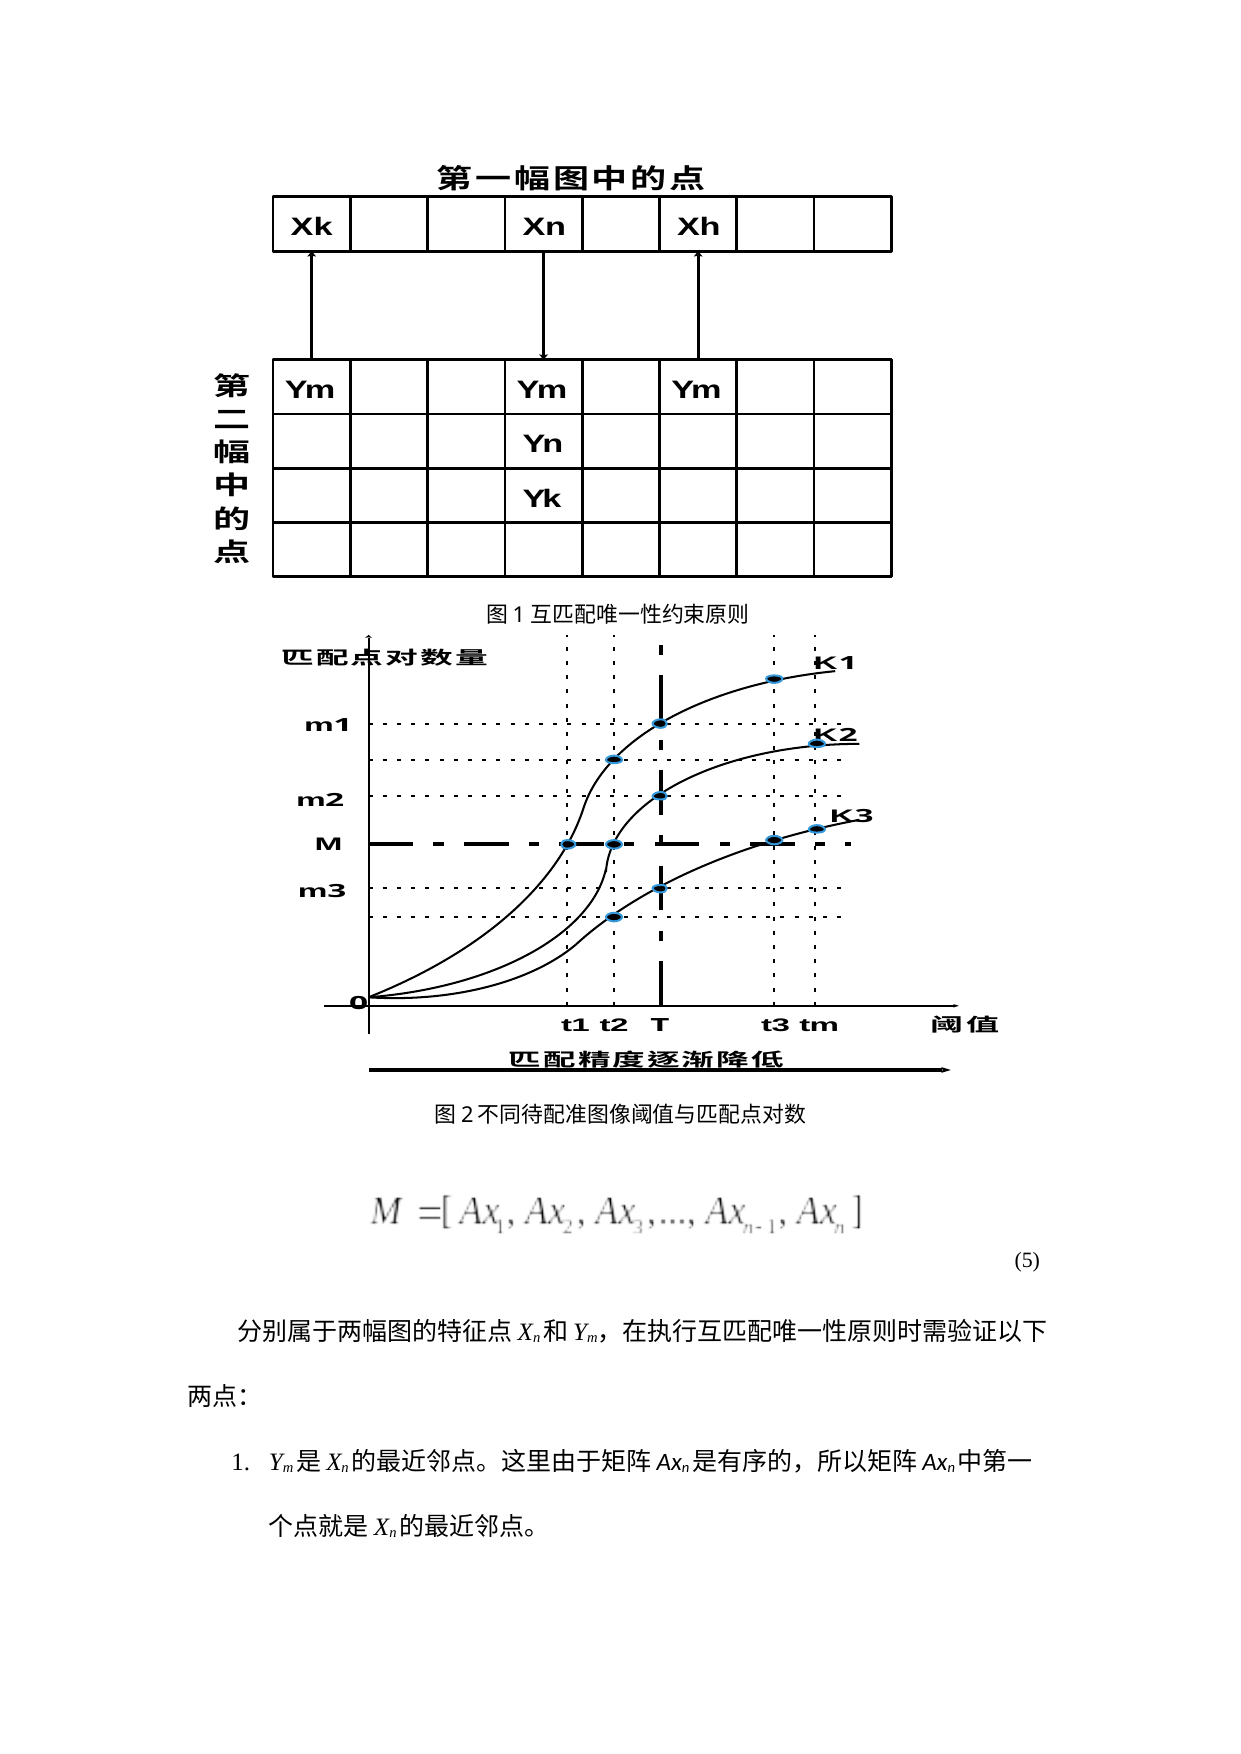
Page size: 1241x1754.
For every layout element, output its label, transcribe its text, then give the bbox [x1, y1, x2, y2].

list Ym是Xn的最近邻点。这里由于矩阵Axn是有序的，所以矩阵Axn中第一个点就是Xn的最近邻点。 [231, 1427, 1053, 1557]
text 分别属于两幅图的特征点Xn和Ym，在执行互匹配唯一性原则时需验证以下两点： [187, 1297, 1053, 1427]
text 图1 互匹配唯一性约束原则 [187, 597, 1053, 1084]
text 图2不同待配准图像阈值与匹配点对数 [187, 1097, 1053, 1129]
text (5) [187, 1187, 1053, 1284]
